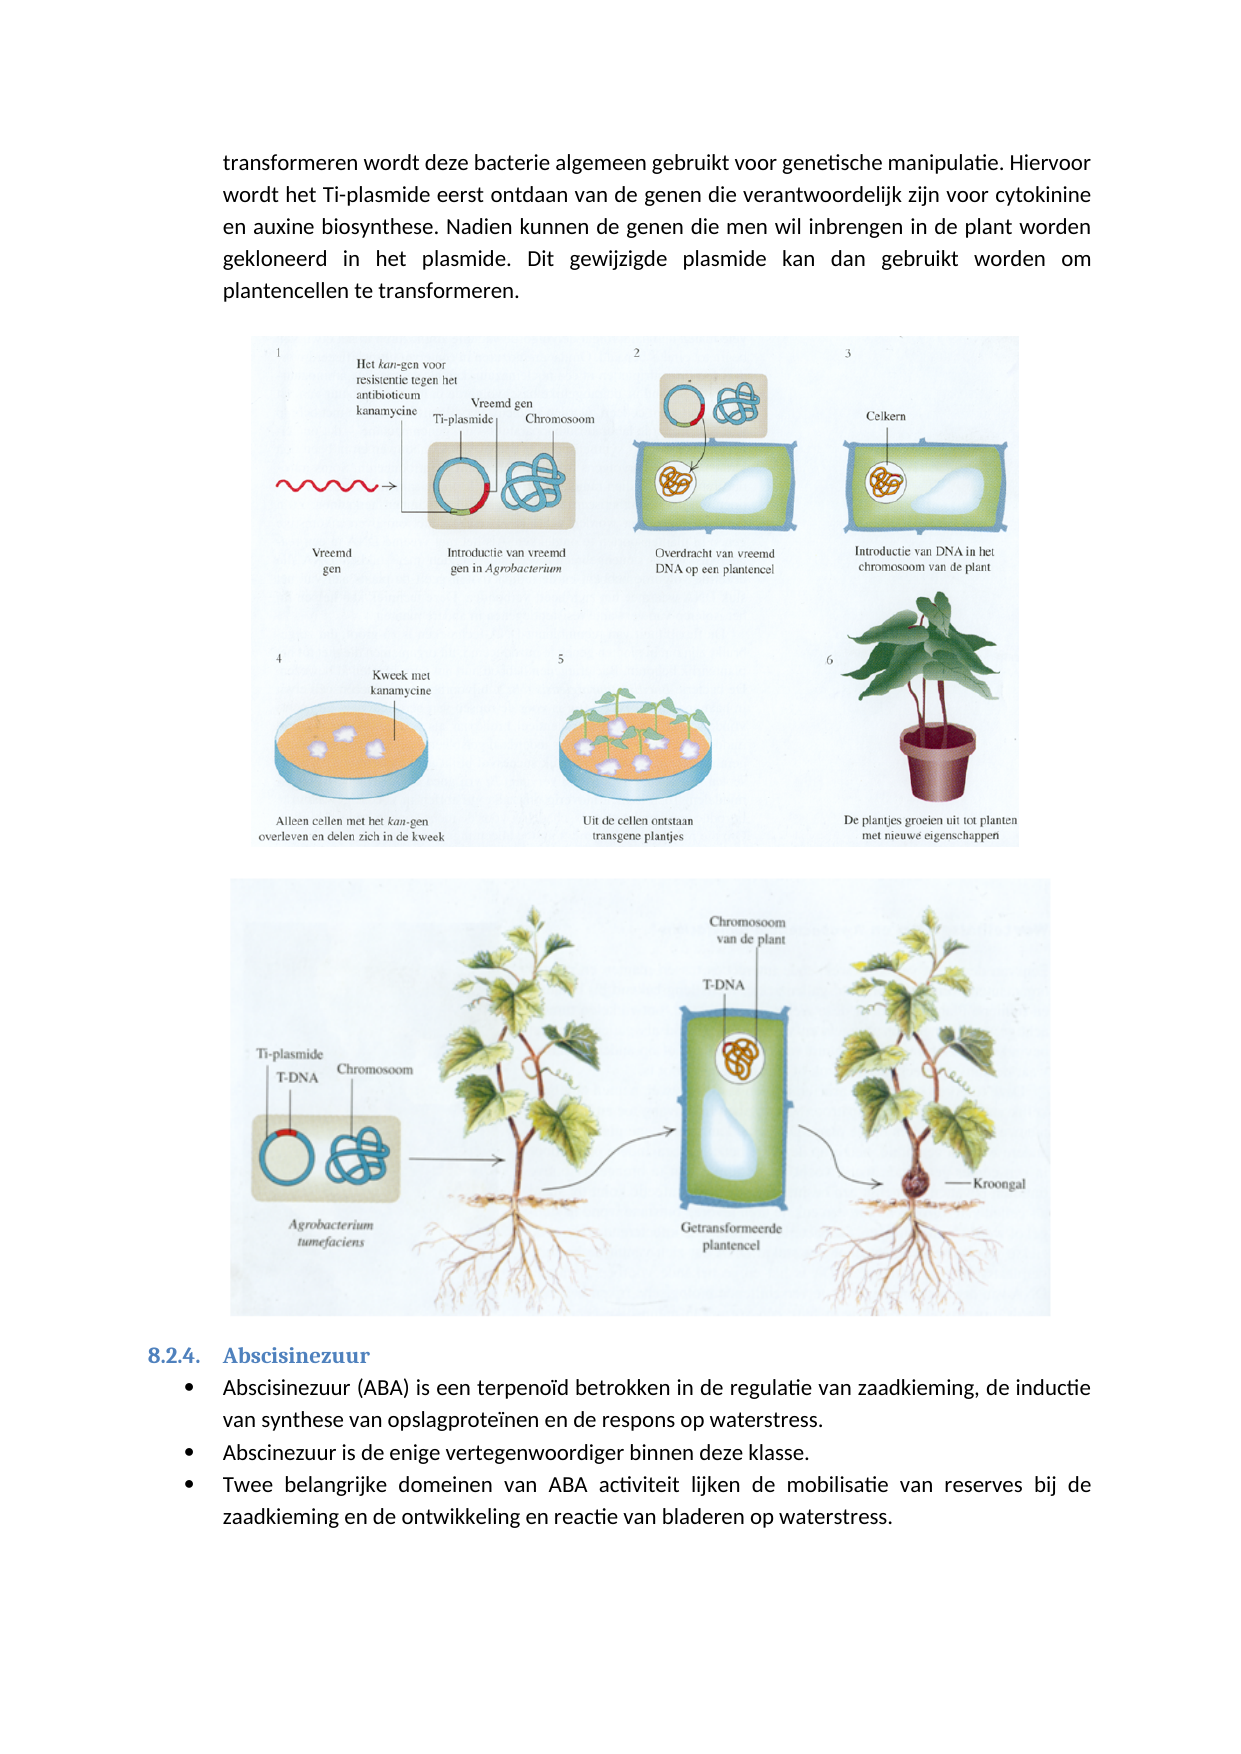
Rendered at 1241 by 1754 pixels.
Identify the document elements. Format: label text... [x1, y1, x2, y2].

subtitle Abscisinezuur [148, 1343, 1093, 1369]
list Abscinezuur is de enige vertegenwoordiger binnen deze klasse. [185, 1438, 1093, 1466]
list Twee belangrijke domeinen van ABA activiteit lijken de mobilisatie van reserves bij de zaadkieming en de ontwikkeling en reactie van bladeren op waterstress. [185, 1470, 1093, 1530]
list Abscisinezuur (ABA) is een terpenoïd betrokken in de regulatie van zaadkieming, de inductie van synthese van opslagproteïnen en de respons op waterstress. [185, 1373, 1093, 1433]
picture [225, 876, 1052, 1319]
picture [244, 329, 1034, 873]
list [185, 148, 1093, 304]
